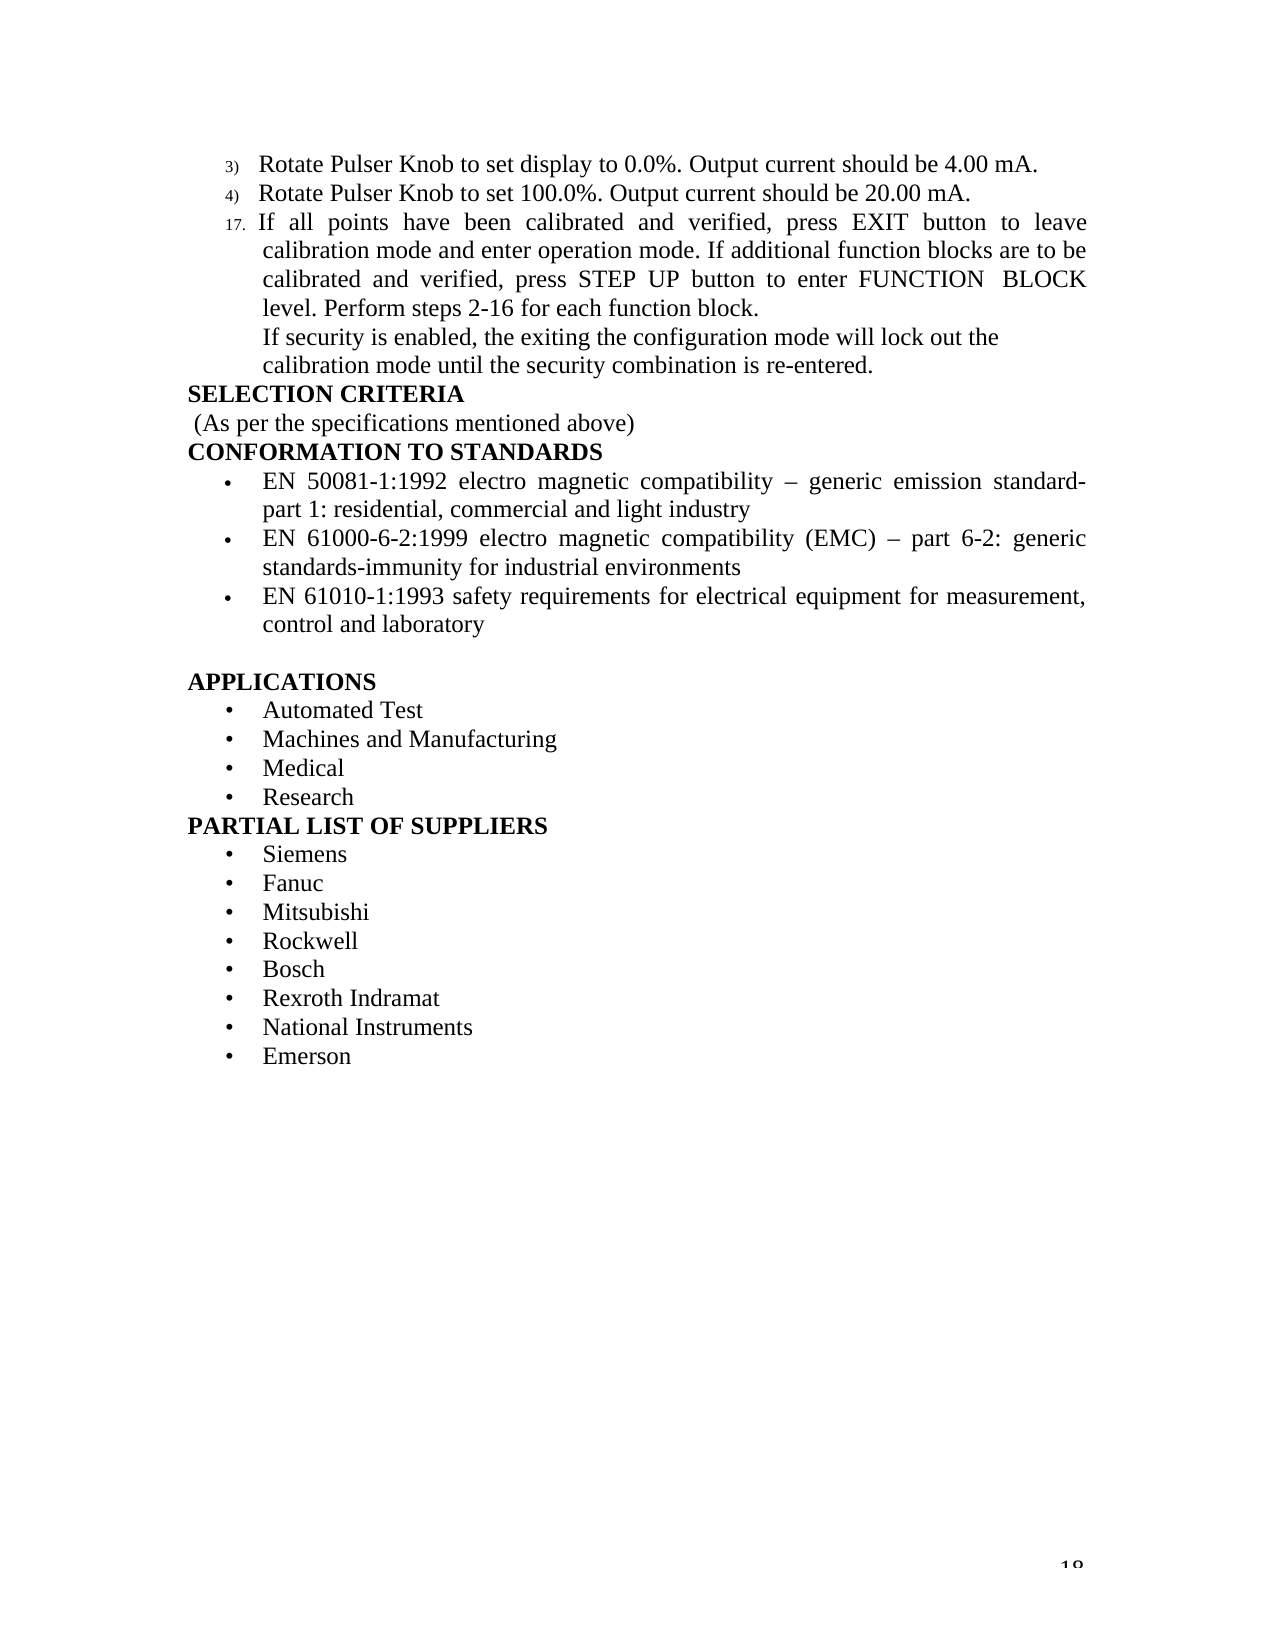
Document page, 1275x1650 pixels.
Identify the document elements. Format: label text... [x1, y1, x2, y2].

list Mitsubishi [225, 897, 1269, 926]
list National Instruments [225, 1012, 1269, 1041]
list Emerson [225, 1041, 1269, 1069]
list Bosch [225, 954, 1269, 983]
list Research [225, 782, 1269, 811]
list Machines and Manufacturing [225, 724, 1269, 753]
subtitle CONFORMATION TO STANDARDS [187, 437, 1269, 466]
list Rockwell [225, 926, 1269, 954]
list EN 61010-1:1993 safety requirements for electrical equipment for measurement, control and laboratory [225, 581, 1087, 638]
subtitle APPLICATIONS [187, 667, 1269, 696]
subtitle PARTIAL LIST OF SUPPLIERS [187, 811, 1269, 840]
text (As per the specifications mentioned above) [194, 408, 1269, 437]
text If security is enabled, the exiting the configuration mode will lock out the calibration mode until the security combination is re-entered. [262, 322, 999, 379]
list Rexroth Indramat [225, 983, 1269, 1012]
list EN 61000-6-2:1999 electro magnetic compatibility (EMC) – part 6-2: generic standards-immunity for industrial environments [225, 523, 1088, 581]
subtitle SELECTION CRITERIA [187, 380, 1269, 408]
list Medical [225, 753, 1269, 782]
list Siemens [225, 840, 1269, 868]
list EN 50081-1:1992 electro magnetic compatibility – generic emission standard- part 1: residential, commercial and light industry [225, 466, 1088, 523]
text 3) Rotate Pulser Knob to set display to 0.0%. Output current should be 4.00 mA. [225, 149, 1269, 178]
list Fanuc [225, 868, 1269, 897]
text 4) Rotate Pulser Knob to set 100.0%. Output current should be 20.00 mA. [225, 178, 1269, 207]
list Automated Test [225, 696, 1269, 724]
text 17. If all points have been calibrated and verified, press EXIT button to leave calibration mode and enter operation mode. If additional function blocks are to be calibrated and verified, press STEP UP button to enter FUNCTION BLOCK level. Perform steps 2-16 for each function block. [225, 207, 1087, 322]
